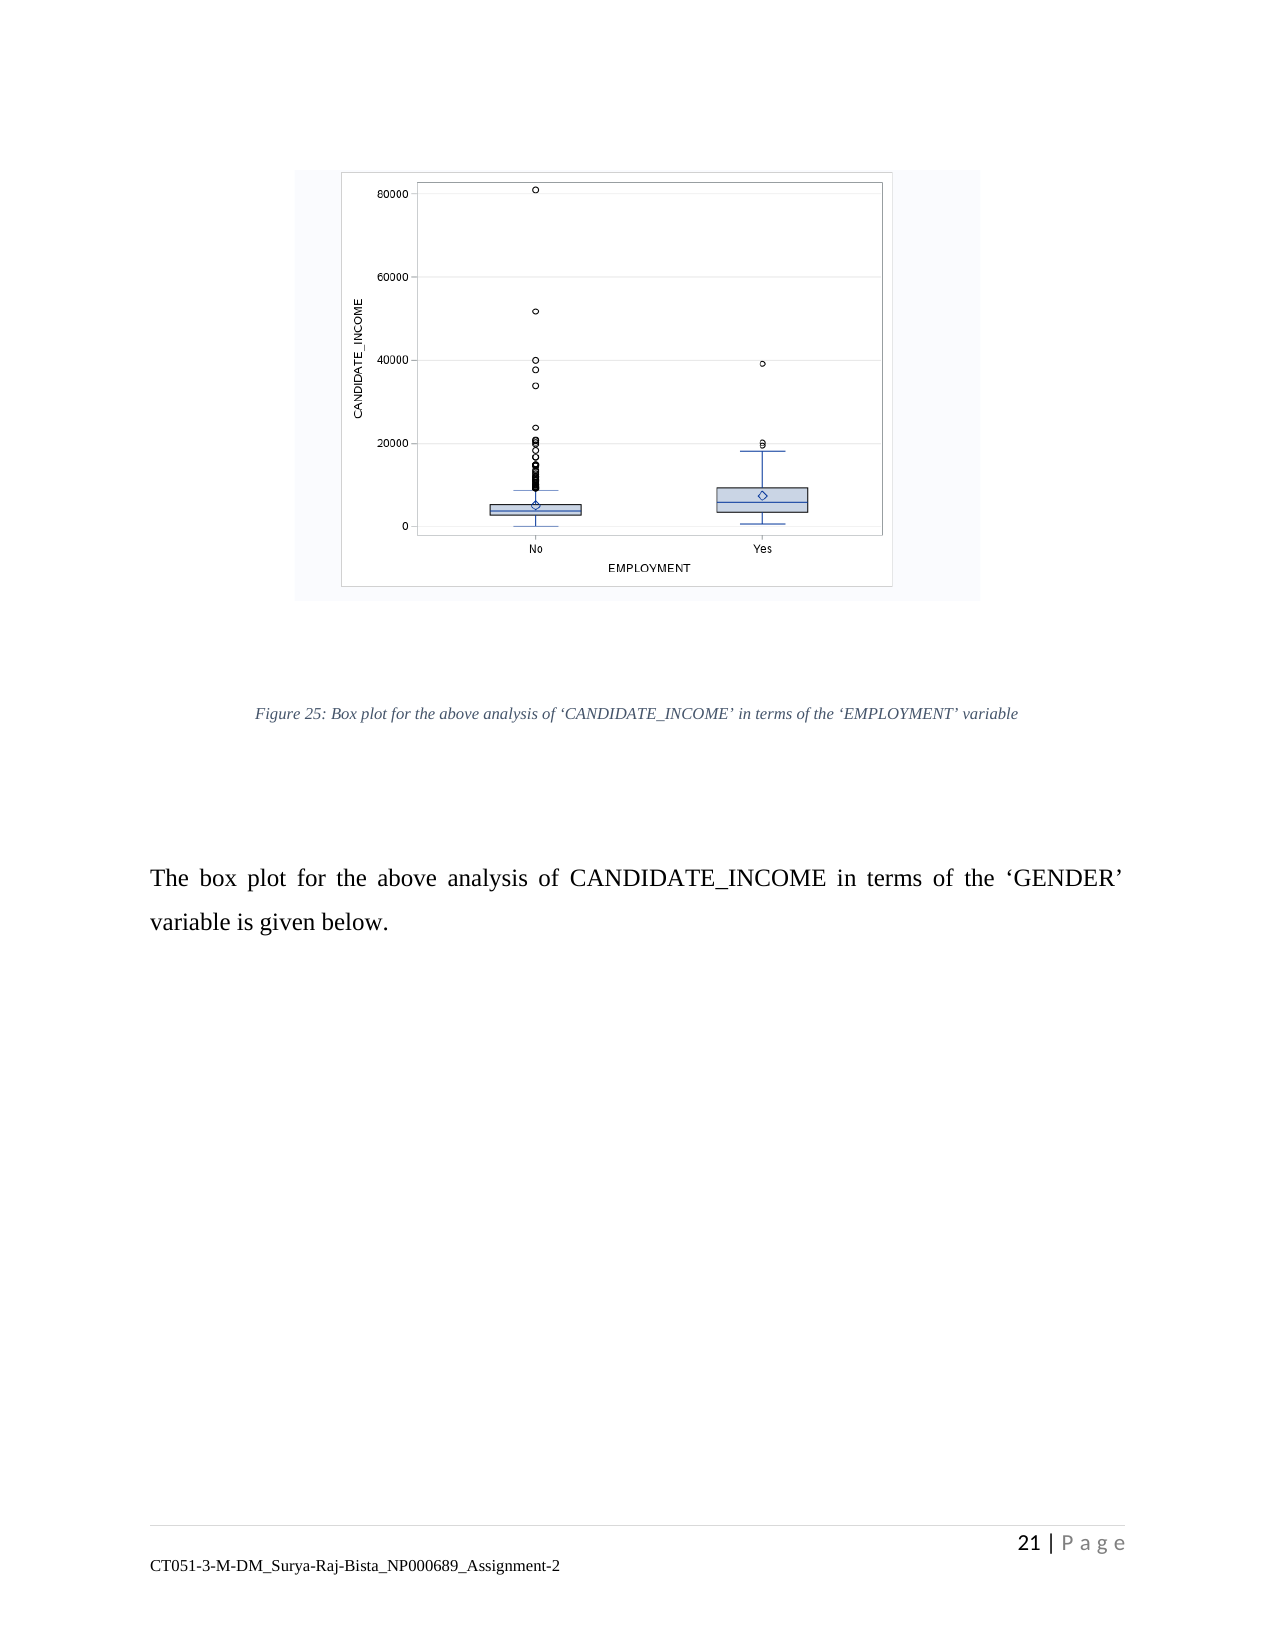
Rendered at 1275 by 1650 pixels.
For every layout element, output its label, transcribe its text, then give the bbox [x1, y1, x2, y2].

picture [294, 150, 981, 634]
text Figure 25: Box plot for the above analysis of ‘CANDIDATE_INCOME’ in terms of the ‘EMPLOYMENT’ variable [150, 704, 1125, 723]
text The box plot for the above analysis of CANDIDATE_INCOME in terms of the ‘GENDER’ variable is given below. [150, 863, 1125, 935]
